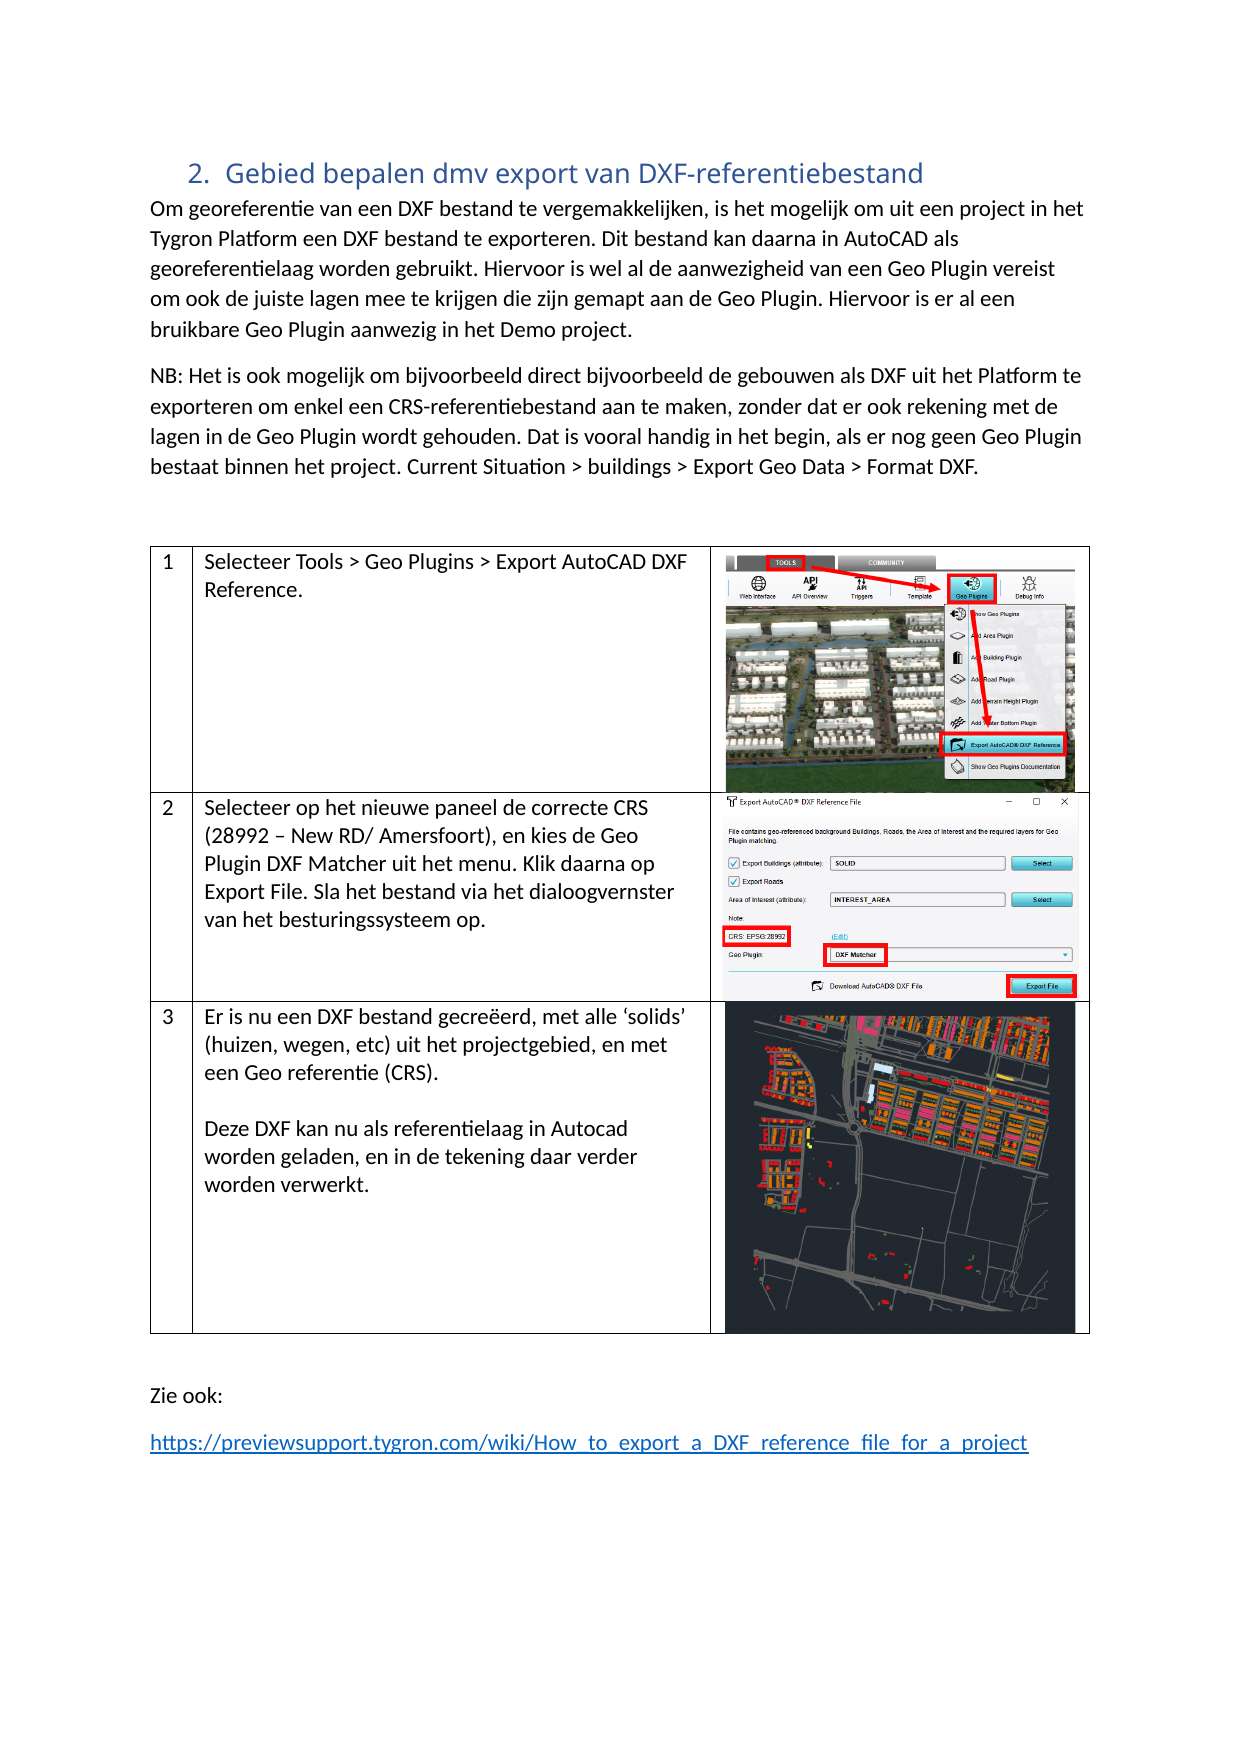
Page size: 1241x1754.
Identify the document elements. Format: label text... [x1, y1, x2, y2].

text https://previewsupport.tygron.com/wiki/How_to_export_a_DXF_reference_file_for_a_project [150, 1428, 1090, 1456]
table_cell 3 [151, 1002, 192, 1333]
table_cell Er is nu een DXF bestand gecreëerd, met alle ‘solids’ (huizen, wegen, etc) uit het projectgebied, en met een Geo referentie (CRS). Deze DXF kan nu als referentielaag in Autocad worden geladen, en in de tekening daar verder worden verwerkt. [193, 1002, 710, 1333]
table_cell 2 [151, 793, 192, 1001]
table_header 1 [151, 547, 192, 792]
table_cell Selecteer op het nieuwe paneel de correcte CRS (28992 – New RD/ Amersfoort), en kies de Geo Plugin DXF Matcher uit het menu. Klik daarna op Export File. Sla het bestand via het dialoogvernster van het besturingssysteem op. [193, 793, 710, 1001]
table_cell [1079, 793, 1089, 1001]
text Om georeferentie van een DXF bestand te vergemakkelijken, is het mogelijk om uit een project in het Tygron Platform een DXF bestand te exporteren. Dit bestand kan daarna in AutoCAD als georeferentielaag worden gebruikt. Hiervoor is wel al de aanwezigheid van een Geo Plugin vereist om ook de juiste lagen mee te krijgen die zijn gemapt aan de Geo Plugin. Hiervoor is er al een bruikbare Geo Plugin aanwezig in het Demo project. [150, 194, 1090, 343]
table_header [1075, 547, 1089, 792]
picture [722, 547, 1079, 1334]
text NB: Het is ook mogelijk om bijvoorbeeld direct bijvoorbeeld de gebouwen als DXF uit het Platform te exporteren om enkel een CRS-referentiebestand aan te maken, zonder dat er ook rekening met de lagen in de Geo Plugin wordt gehouden. Dat is vooral handig in het begin, als er nog geen Geo Plugin bestaat binnen het project. Current Situation > buildings > Export Geo Data > Format DXF. [150, 362, 1090, 480]
table_header Selecteer Tools > Geo Plugins > Export AutoCAD DXF Reference. [193, 547, 710, 792]
subtitle Gebied bepalen dmv export van DXF-referentiebestand [187, 154, 1090, 191]
table_cell [711, 1002, 725, 1333]
table_cell [711, 793, 722, 1001]
table_cell [1076, 1002, 1089, 1333]
text Zie ook: [150, 1381, 1090, 1409]
table_header [711, 547, 725, 792]
